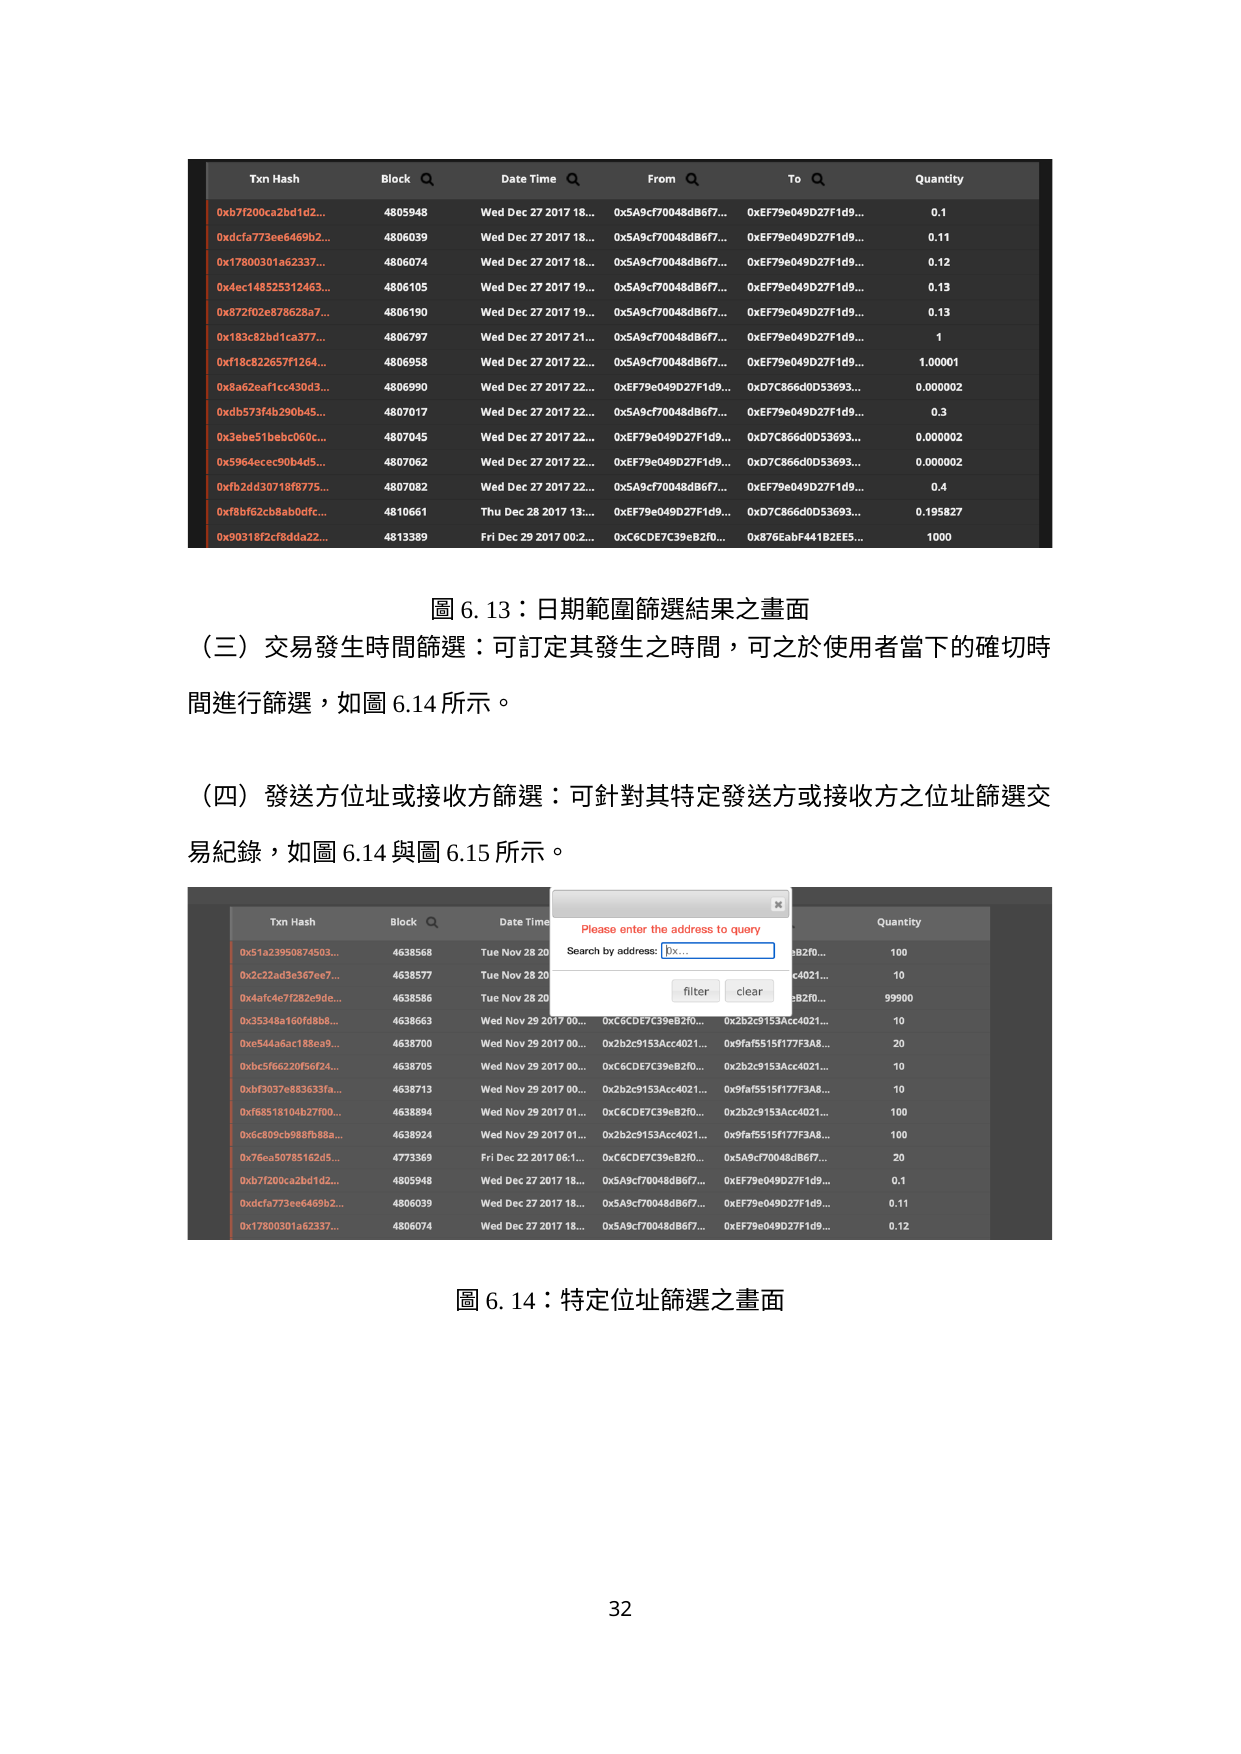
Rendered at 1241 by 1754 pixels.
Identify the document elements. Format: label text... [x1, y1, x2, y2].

text 圖 6. 14：特定位址篩選之畫面 [187, 1279, 1053, 1317]
picture [187, 159, 1053, 548]
text （四）發送方位址或接收方篩選：可針對其特定發送方或接收方之位址篩選交易紀錄，如圖6.14與圖6.15所示。 [187, 776, 1053, 869]
text 圖 6. 13：日期範圍篩選結果之畫面 [187, 589, 1053, 626]
text （三）交易發生時間篩選：可訂定其發生之時間，可之於使用者當下的確切時間進行篩選，如圖6.14所示。 [187, 626, 1053, 720]
picture [187, 887, 1053, 1240]
